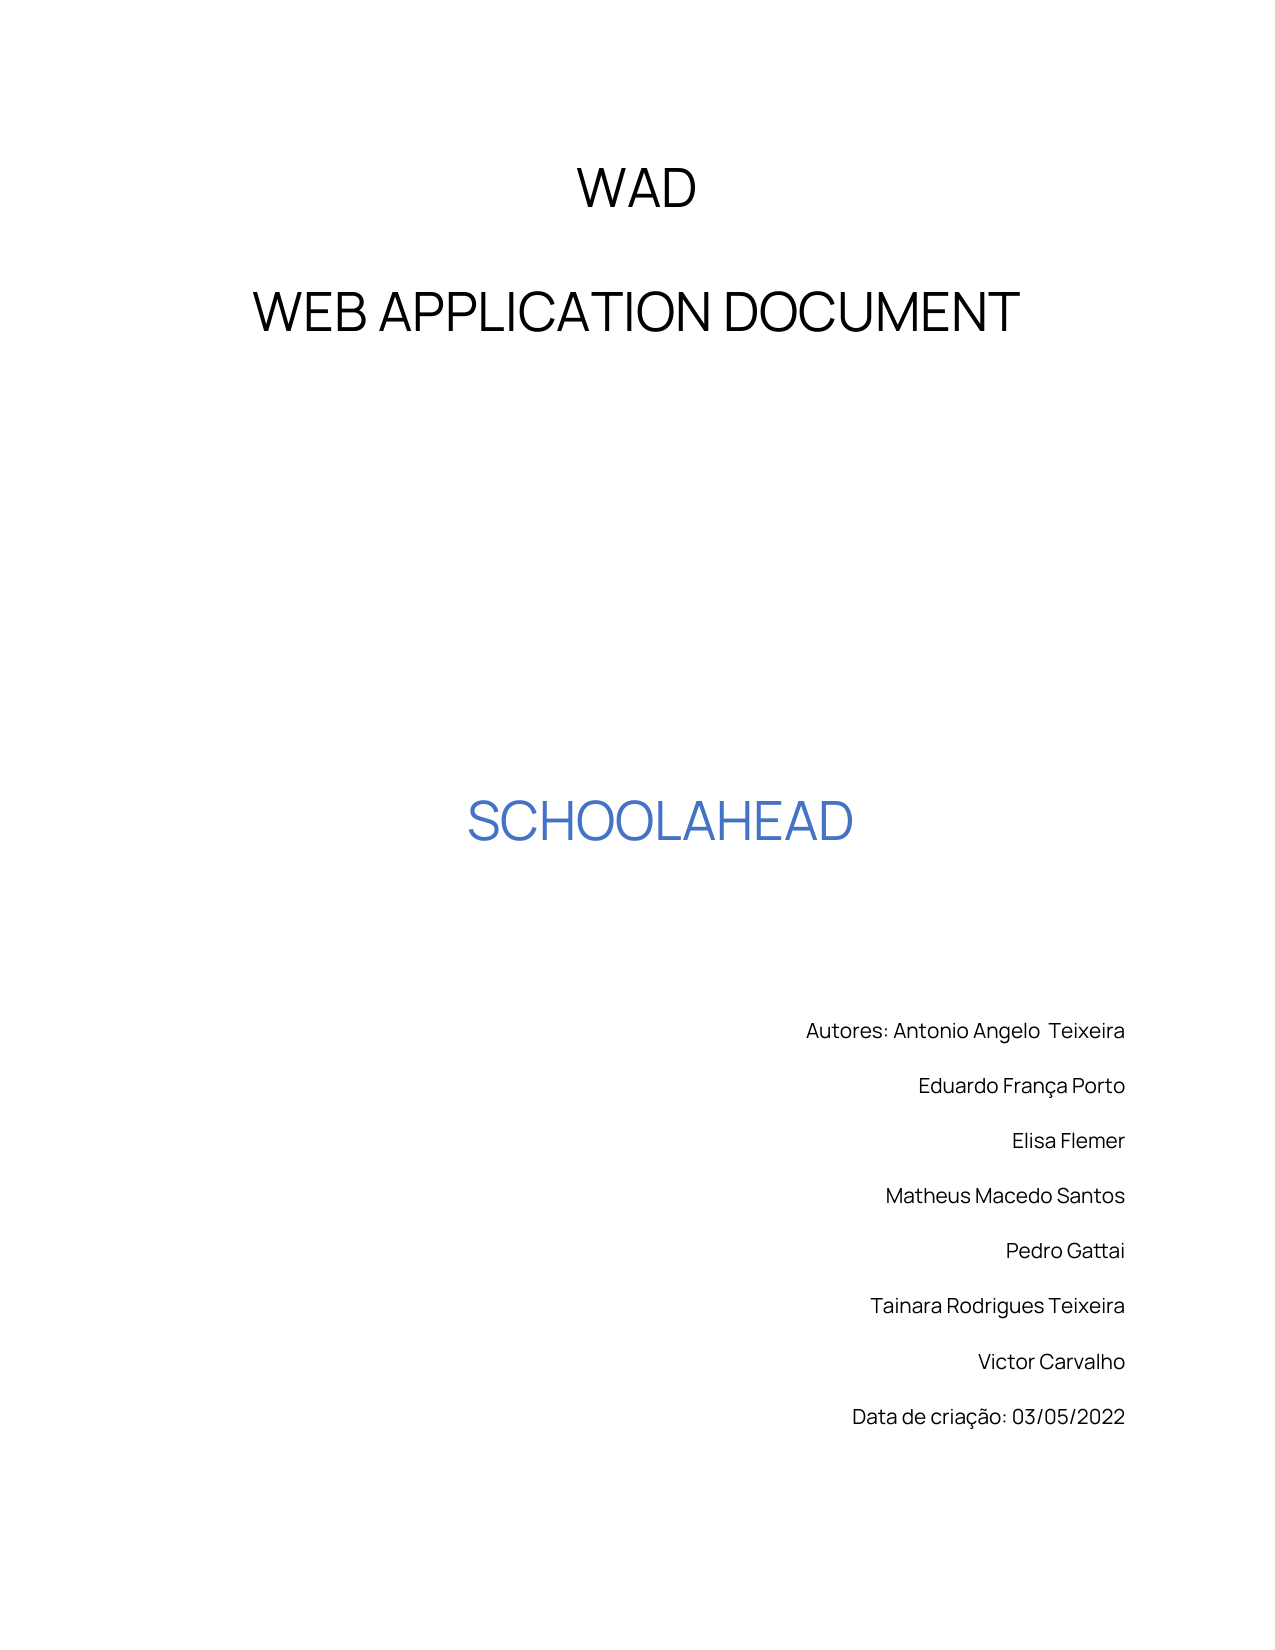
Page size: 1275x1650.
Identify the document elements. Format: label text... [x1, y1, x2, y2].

text Victor Carvalho [300, 1347, 1125, 1375]
text Eduardo França Porto [300, 1071, 1125, 1100]
title WEB APPLICATION DOCUMENT [224, 273, 1050, 347]
text Data de criação: 03/05/2022 [300, 1402, 1125, 1430]
text Matheus Macedo Santos [300, 1182, 1125, 1210]
title SCHOOLAHEAD [197, 783, 1125, 857]
text Elisa Flemer [300, 1126, 1125, 1155]
text Tainara Rodrigues Teixeira [300, 1292, 1125, 1320]
title WAD [224, 150, 1050, 224]
text Autores: Antonio Angelo Teixeira [150, 1016, 1125, 1045]
text Pedro Gattai [300, 1237, 1125, 1265]
